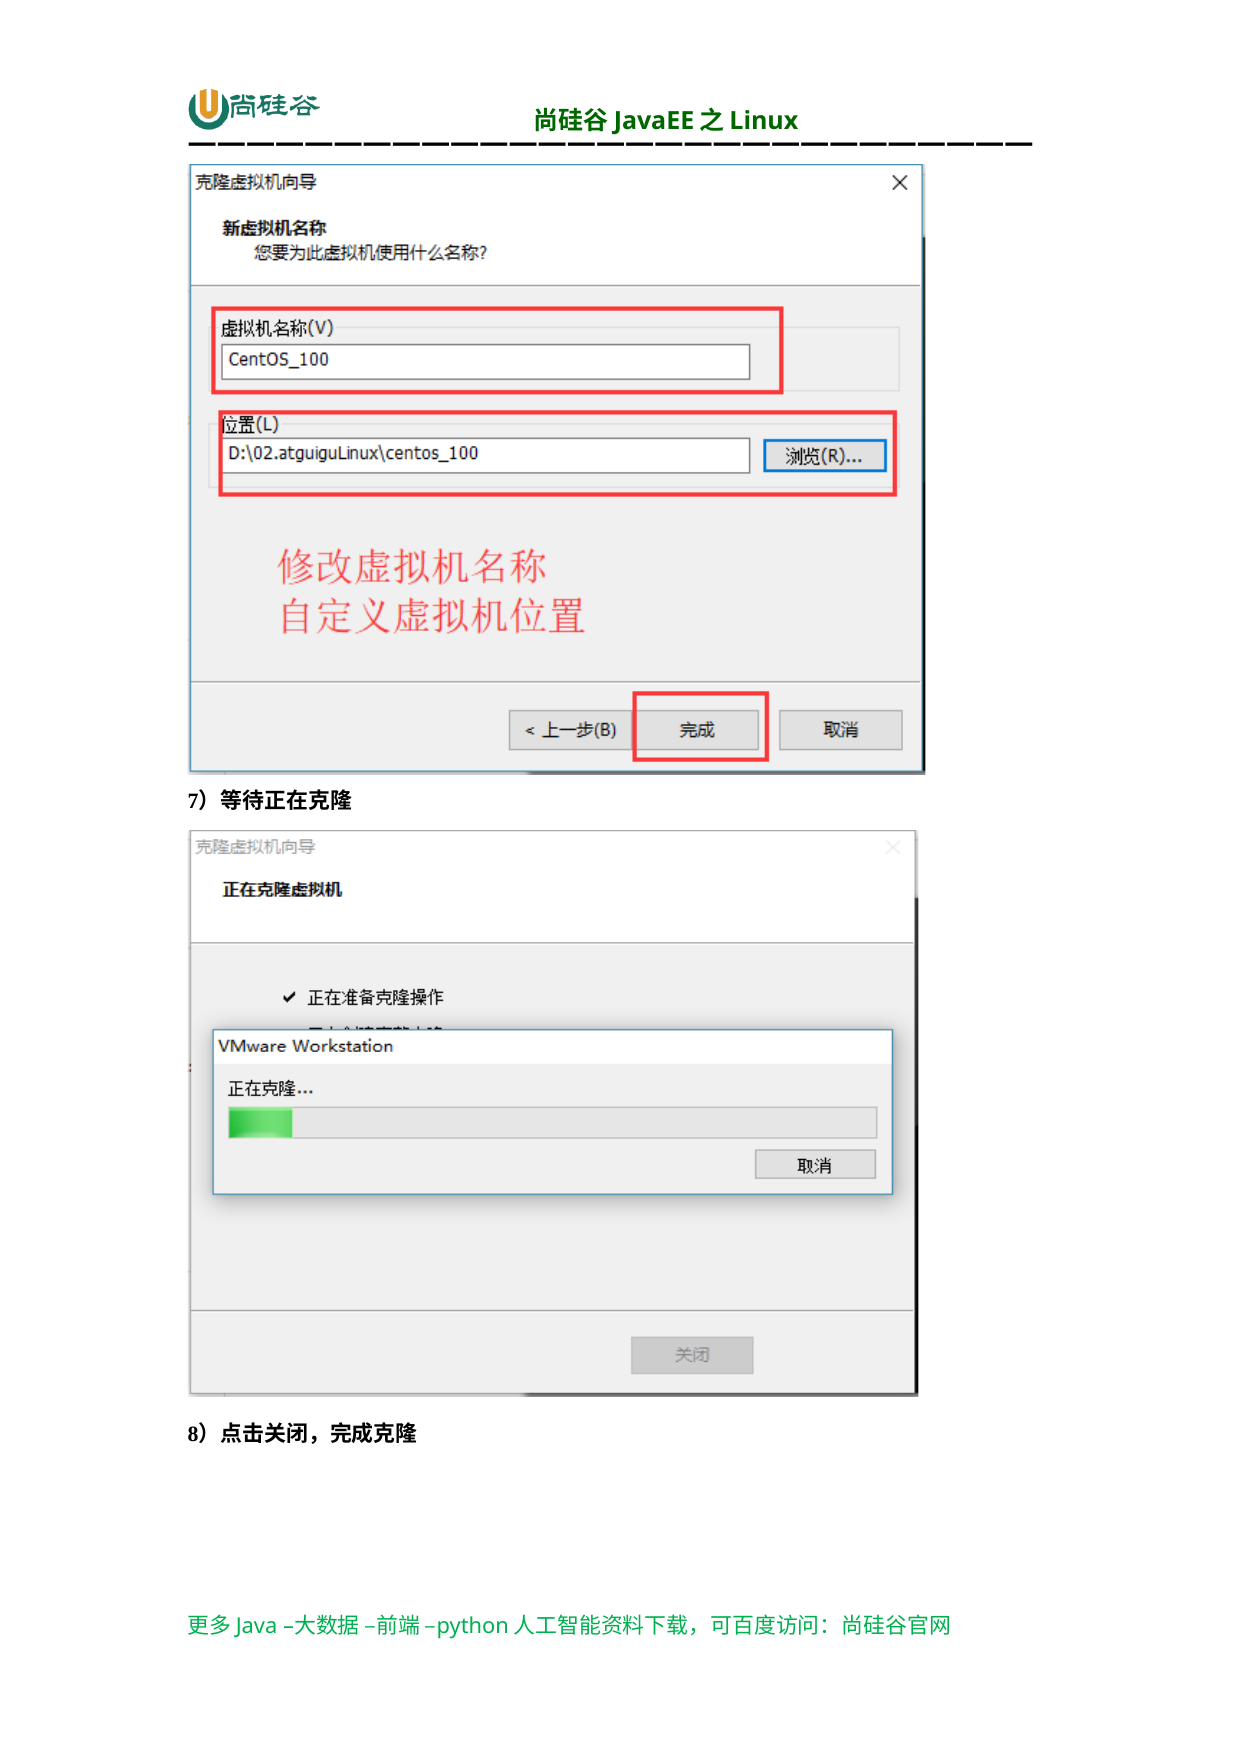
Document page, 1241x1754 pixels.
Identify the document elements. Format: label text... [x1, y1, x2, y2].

text 8）点击关闭，完成克隆 [187, 1416, 1053, 1448]
picture [187, 88, 320, 130]
picture [187, 164, 926, 775]
text 7）等待正在克隆 [187, 782, 1053, 815]
picture [187, 830, 919, 1397]
